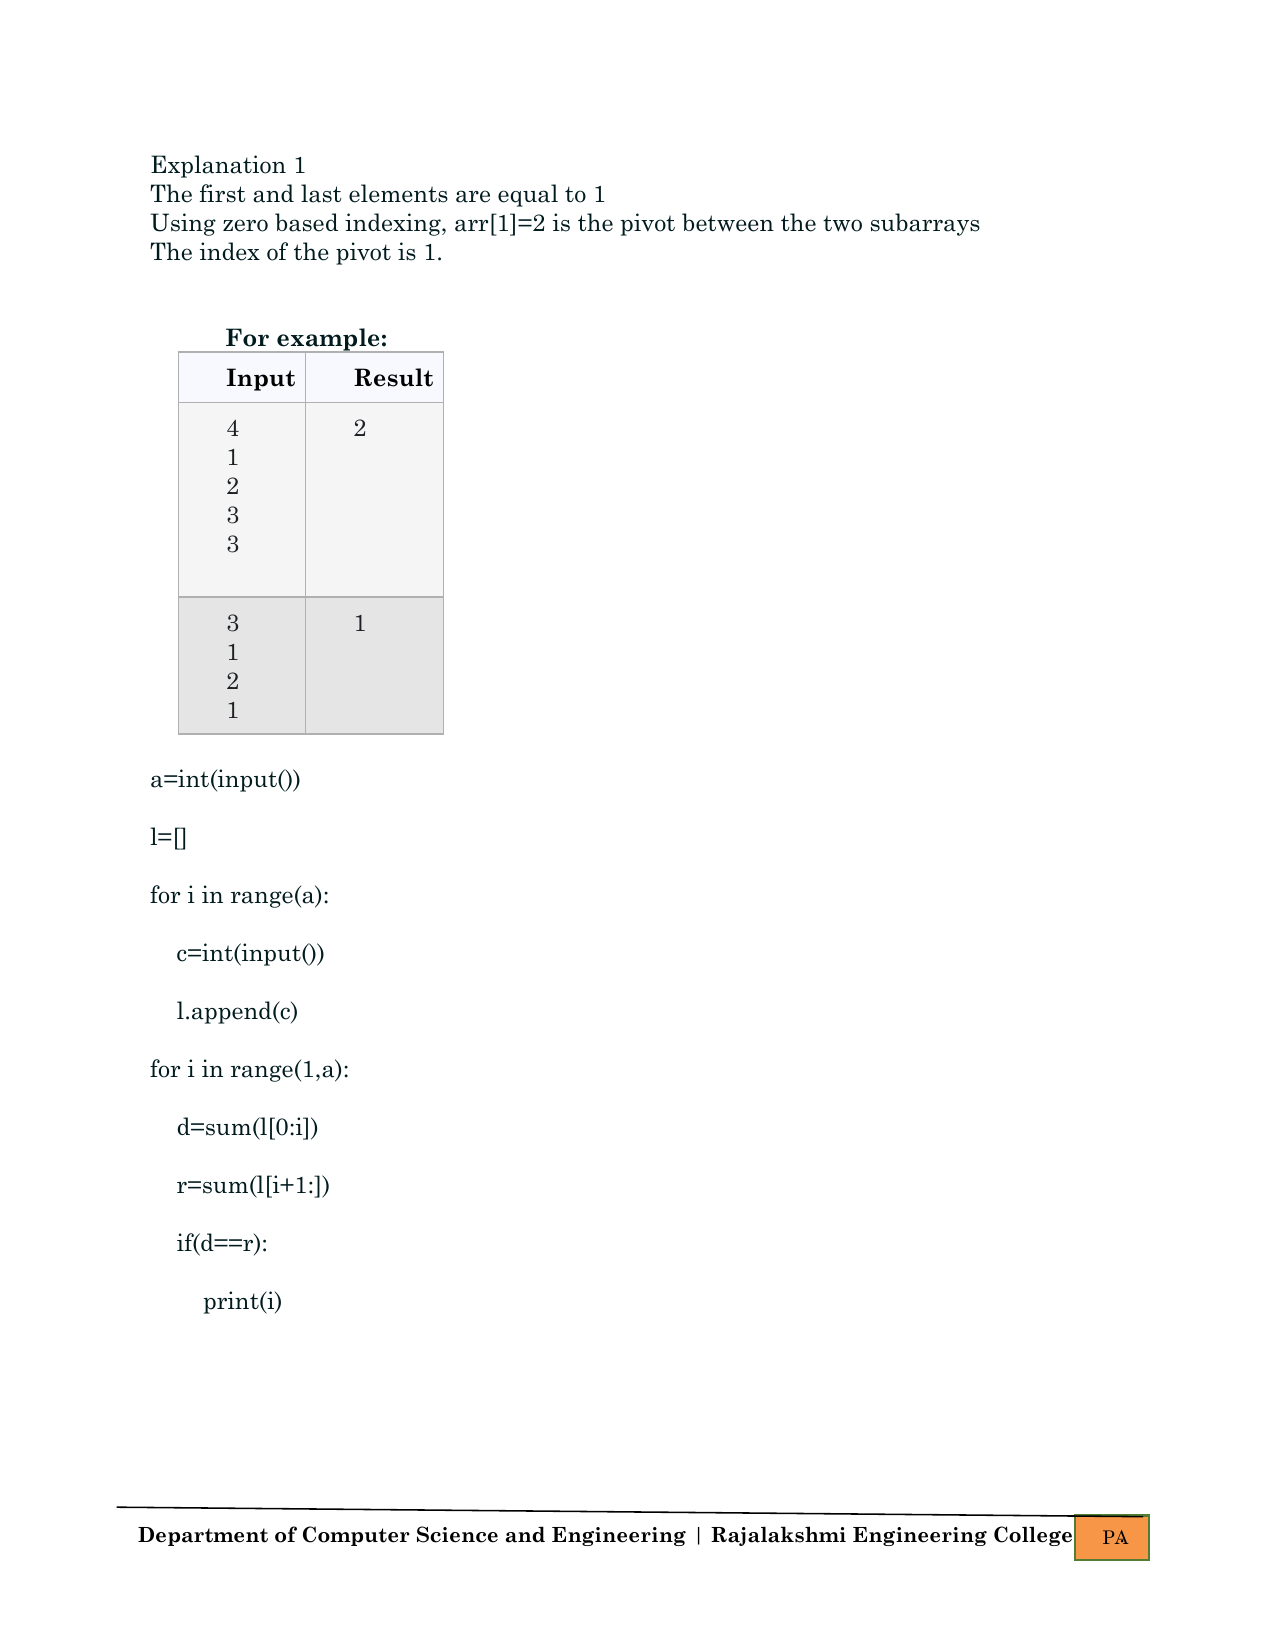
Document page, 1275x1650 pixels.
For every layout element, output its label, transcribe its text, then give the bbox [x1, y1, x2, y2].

text a=int(input()) [150, 764, 1125, 793]
text d=sum(l[0:i]) [150, 1112, 1125, 1141]
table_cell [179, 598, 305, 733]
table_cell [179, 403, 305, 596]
text For example: [225, 322, 1125, 351]
text Using zero based indexing, arr[1]=2 is the pivot between the two subarrays [150, 208, 1125, 237]
text l.append(c) [150, 996, 1125, 1025]
text The index of the pivot is 1. [150, 237, 1125, 265]
text for i in range(a): [150, 880, 1125, 909]
text l=[] [150, 822, 1125, 851]
text r=sum(l[i+1:]) [150, 1170, 1125, 1199]
text Explanation 1 [150, 150, 1125, 179]
text The first and last elements are equal to 1 [150, 179, 1125, 208]
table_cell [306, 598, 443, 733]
text print(i) [150, 1286, 1125, 1315]
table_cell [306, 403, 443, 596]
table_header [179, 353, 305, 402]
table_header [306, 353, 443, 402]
text c=int(input()) [150, 938, 1125, 967]
text if(d==r): [150, 1228, 1125, 1257]
text for i in range(1,a): [150, 1054, 1125, 1083]
